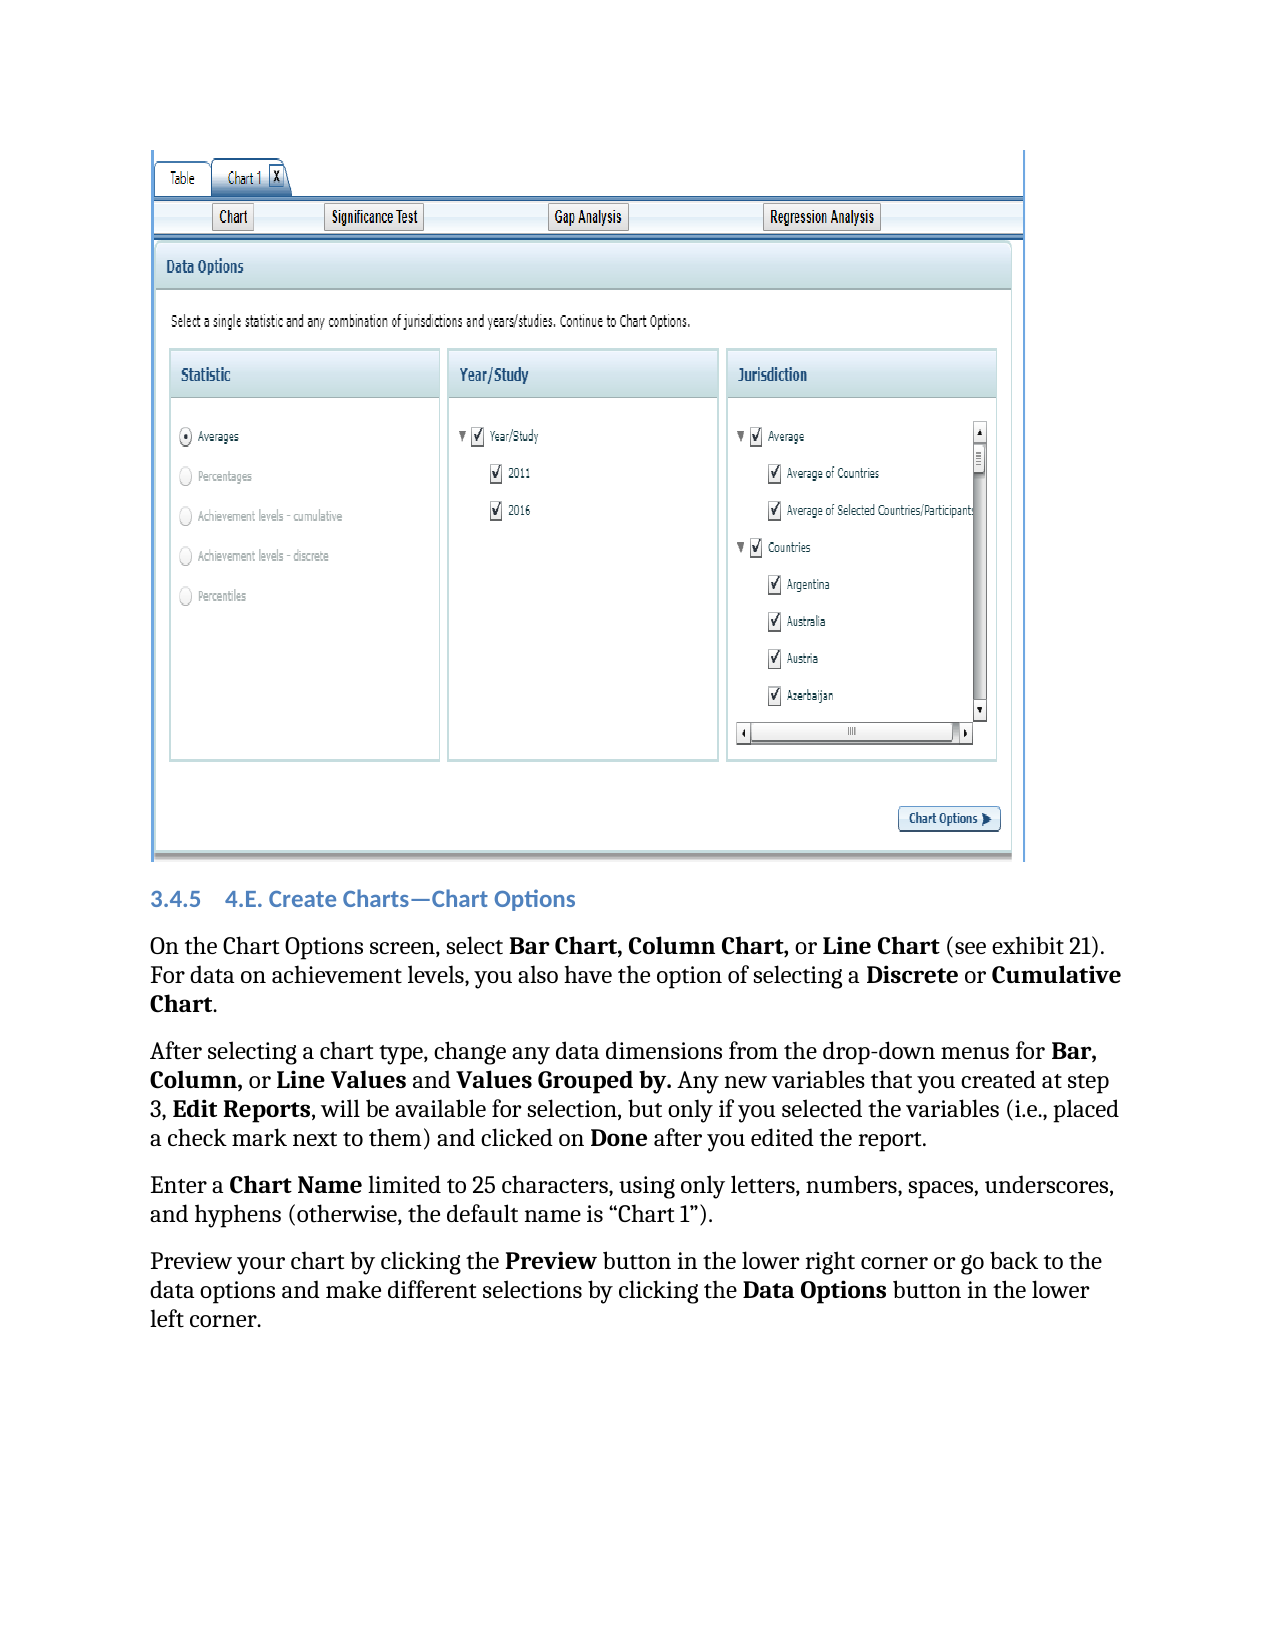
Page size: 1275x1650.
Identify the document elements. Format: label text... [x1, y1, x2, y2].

text After selecting a chart type, change any data dimensions from the drop-down menus for Bar, Column, or Line Values and Values Grouped by. Any new variables that you created at step 3, Edit Reports, will be available for selection, but only if you selected the variables (i.e., placed a check mark next to them) and clicked on Done after you edited the report. [150, 1037, 1125, 1152]
text Preview your chart by clicking the Preview button in the lower right corner or go back to the data options and make different selections by clicking the Data Options button in the lower left corner. [150, 1247, 1125, 1333]
subtitle 3.4.5 4.E. Create Charts—Chart Options [150, 883, 1125, 913]
picture [150, 150, 1025, 862]
text Enter a Chart Name limited to 25 characters, using only letters, numbers, spaces, underscores, and hyphens (otherwise, the default name is “Chart 1”). [150, 1171, 1125, 1228]
text On the Chart Options screen, select Bar Chart, Column Chart, or Line Chart (see exhibit 21). For data on achievement levels, you also have the option of selecting a Discrete or Cumulative Chart. [150, 932, 1125, 1018]
